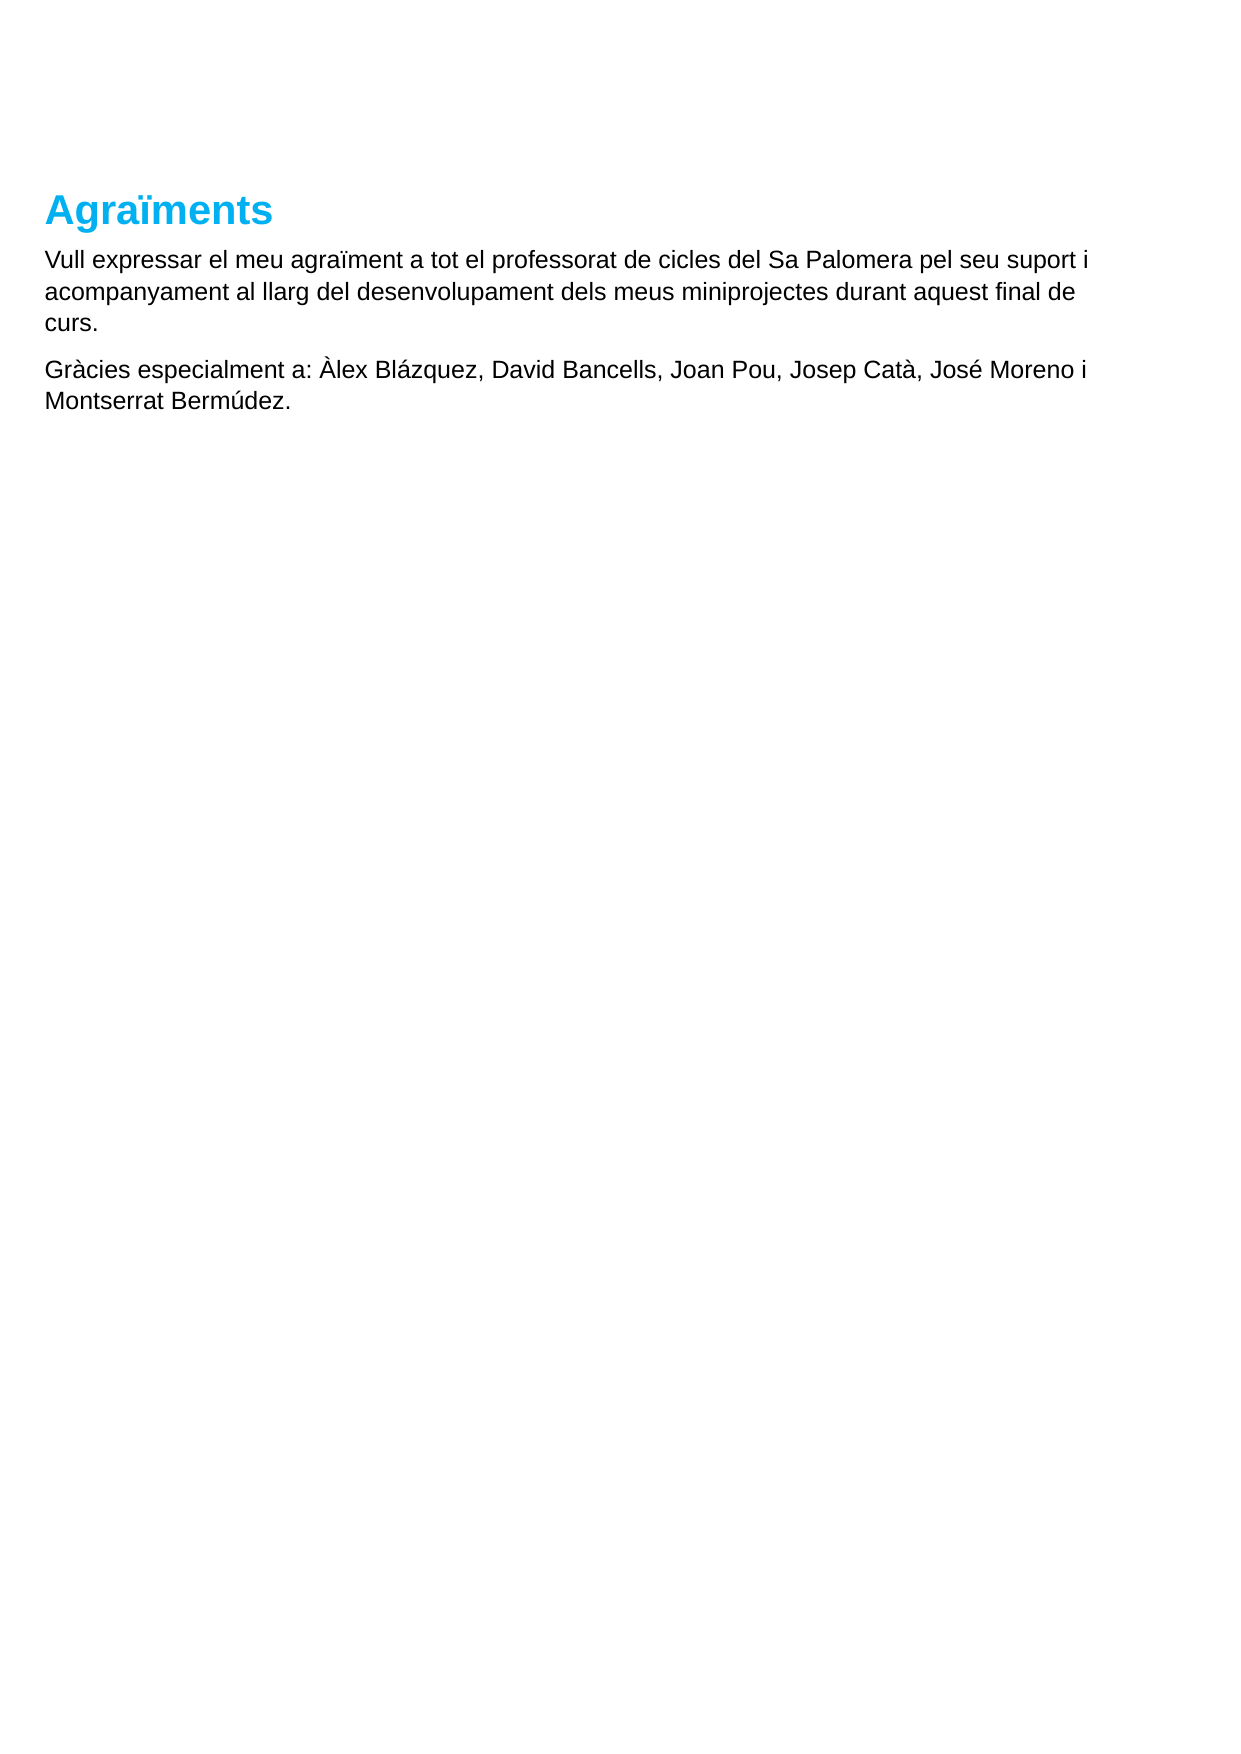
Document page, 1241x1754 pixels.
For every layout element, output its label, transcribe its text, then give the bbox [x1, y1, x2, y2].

subtitle Agraïments [44, 185, 1107, 233]
text Vull expressar el meu agraïment a tot el professorat de cicles del Sa Palomera pel seu suport i acompanyament al llarg del desenvolupament dels meus miniprojectes durant aquest final de curs. [44, 245, 1107, 336]
text Gràcies especialment a: Àlex Blázquez, David Bancells, Joan Pou, Josep Catà, José Moreno i Montserrat Bermúdez. [44, 355, 1107, 415]
